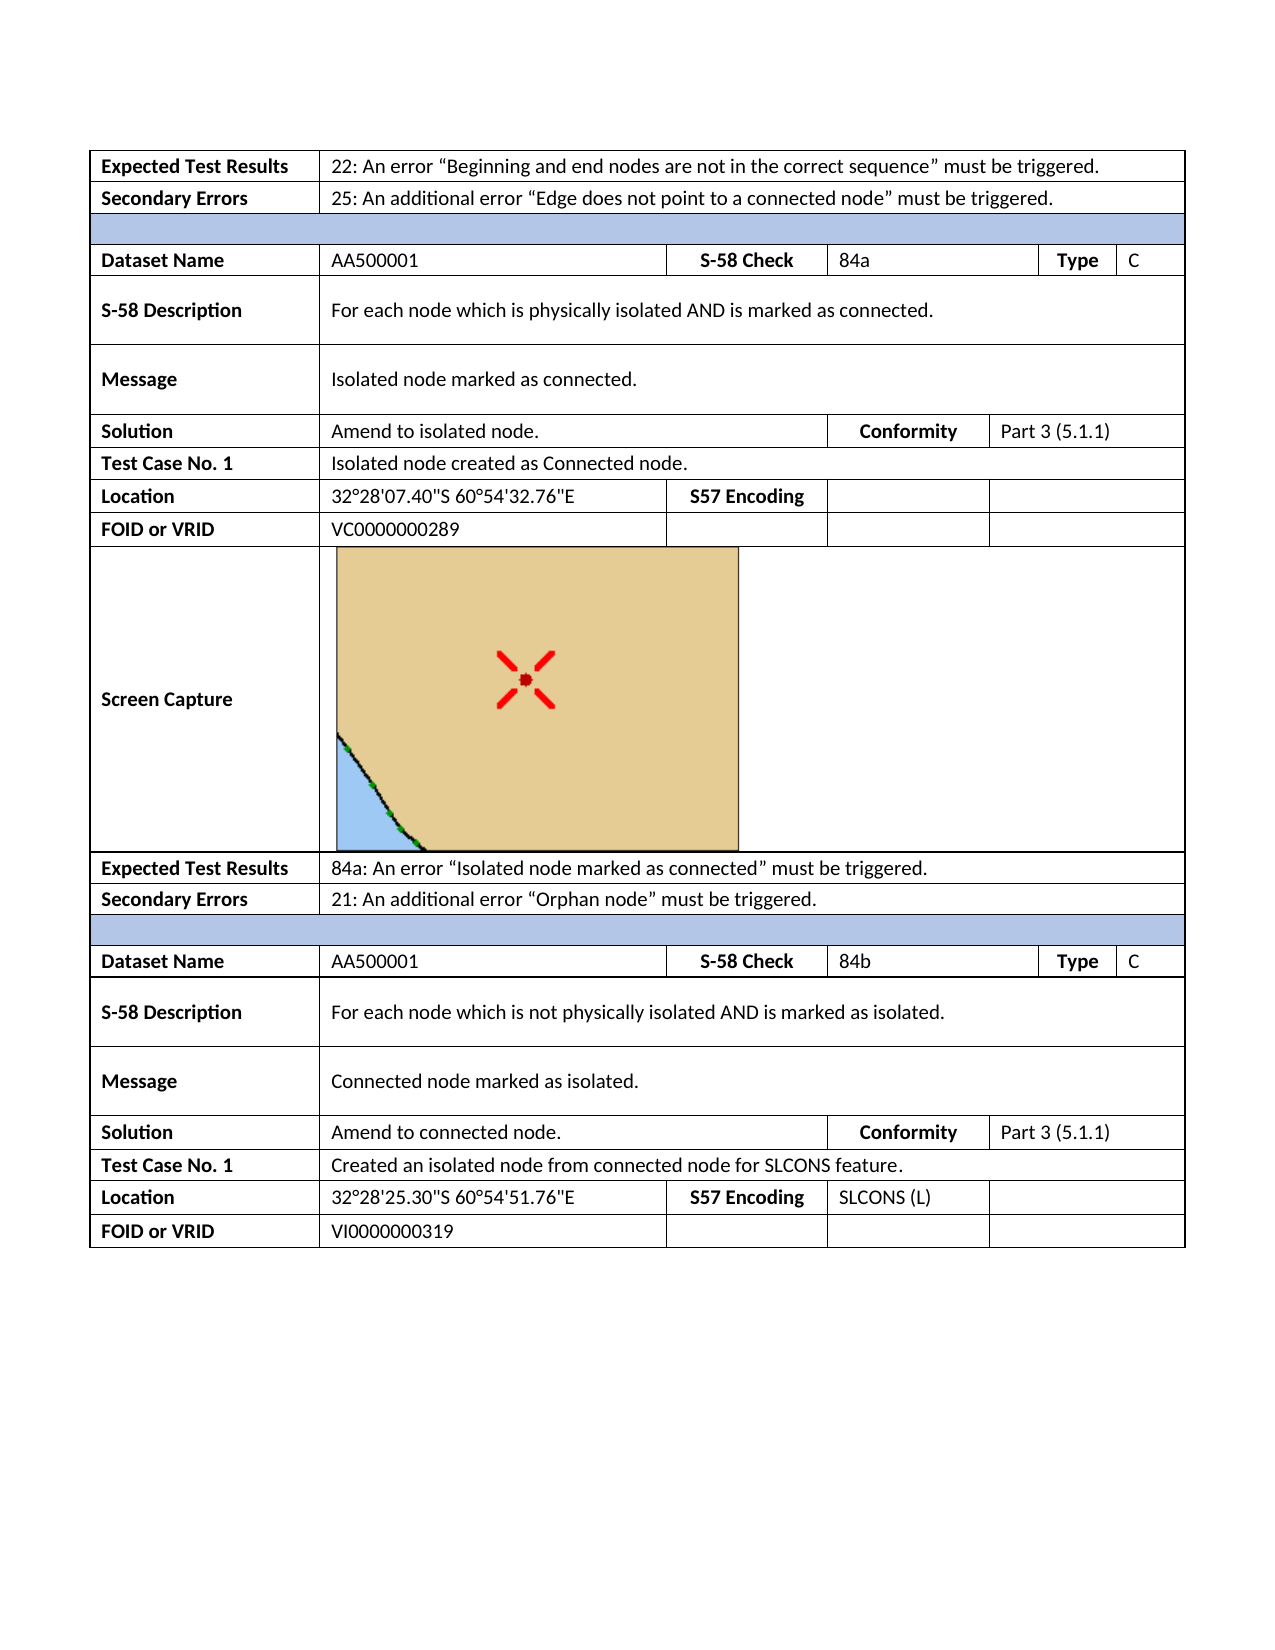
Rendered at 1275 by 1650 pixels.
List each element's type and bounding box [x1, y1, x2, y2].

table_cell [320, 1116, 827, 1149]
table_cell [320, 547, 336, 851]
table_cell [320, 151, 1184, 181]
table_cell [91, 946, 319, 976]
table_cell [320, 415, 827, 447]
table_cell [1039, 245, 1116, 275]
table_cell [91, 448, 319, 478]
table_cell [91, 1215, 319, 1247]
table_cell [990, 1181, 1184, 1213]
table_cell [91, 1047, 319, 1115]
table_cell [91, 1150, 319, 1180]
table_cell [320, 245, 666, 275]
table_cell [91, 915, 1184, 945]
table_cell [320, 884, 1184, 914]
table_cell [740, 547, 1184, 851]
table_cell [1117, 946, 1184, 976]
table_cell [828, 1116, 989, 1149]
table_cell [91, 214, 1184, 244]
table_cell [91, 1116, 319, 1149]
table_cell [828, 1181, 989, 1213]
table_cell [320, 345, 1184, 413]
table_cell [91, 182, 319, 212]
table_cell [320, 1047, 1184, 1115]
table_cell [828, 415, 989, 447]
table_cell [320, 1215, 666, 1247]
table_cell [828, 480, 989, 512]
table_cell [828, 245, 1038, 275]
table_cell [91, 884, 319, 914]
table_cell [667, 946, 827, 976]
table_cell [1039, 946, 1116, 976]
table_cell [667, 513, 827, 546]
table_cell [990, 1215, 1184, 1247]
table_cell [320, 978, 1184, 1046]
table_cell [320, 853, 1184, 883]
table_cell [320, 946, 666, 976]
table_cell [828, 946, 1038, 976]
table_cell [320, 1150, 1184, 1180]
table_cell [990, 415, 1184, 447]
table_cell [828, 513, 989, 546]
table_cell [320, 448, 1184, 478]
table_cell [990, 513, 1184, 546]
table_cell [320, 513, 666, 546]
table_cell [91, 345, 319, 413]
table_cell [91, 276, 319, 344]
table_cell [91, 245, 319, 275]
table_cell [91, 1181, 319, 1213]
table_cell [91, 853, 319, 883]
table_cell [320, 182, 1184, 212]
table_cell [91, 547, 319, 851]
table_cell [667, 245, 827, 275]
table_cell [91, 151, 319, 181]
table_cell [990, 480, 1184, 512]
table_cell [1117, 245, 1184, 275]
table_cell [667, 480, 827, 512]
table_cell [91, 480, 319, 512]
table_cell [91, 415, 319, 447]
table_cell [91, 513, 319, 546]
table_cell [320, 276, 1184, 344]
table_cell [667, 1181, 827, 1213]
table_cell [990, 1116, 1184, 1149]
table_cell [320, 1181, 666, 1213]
picture [336, 546, 740, 852]
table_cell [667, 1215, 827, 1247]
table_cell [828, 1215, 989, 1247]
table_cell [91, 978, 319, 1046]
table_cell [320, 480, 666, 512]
